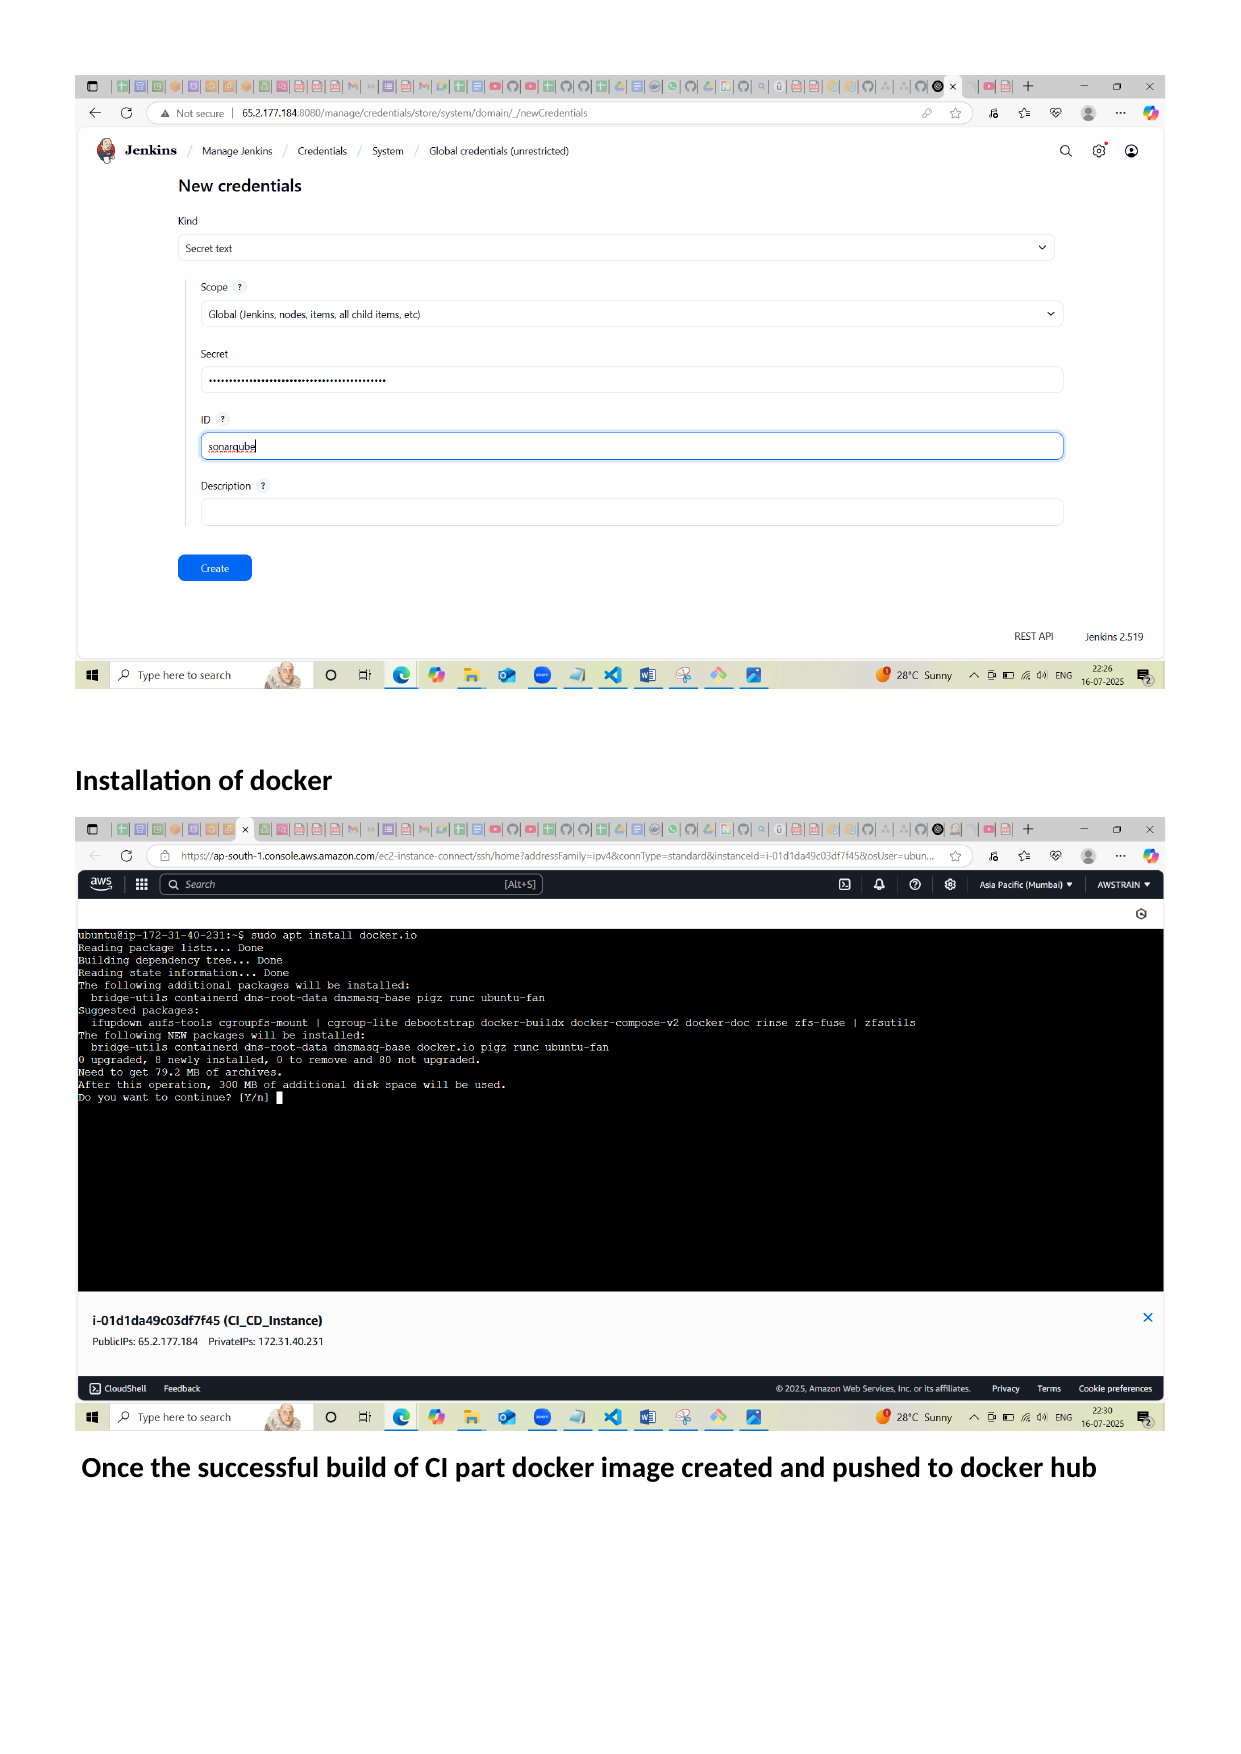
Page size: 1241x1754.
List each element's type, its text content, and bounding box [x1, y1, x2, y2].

text Once the successful build of CI part docker image created and pushed to docker hub [75, 1449, 1165, 1485]
text Installation of docker [75, 762, 1165, 798]
picture [75, 817, 1166, 1431]
picture [75, 75, 1166, 689]
